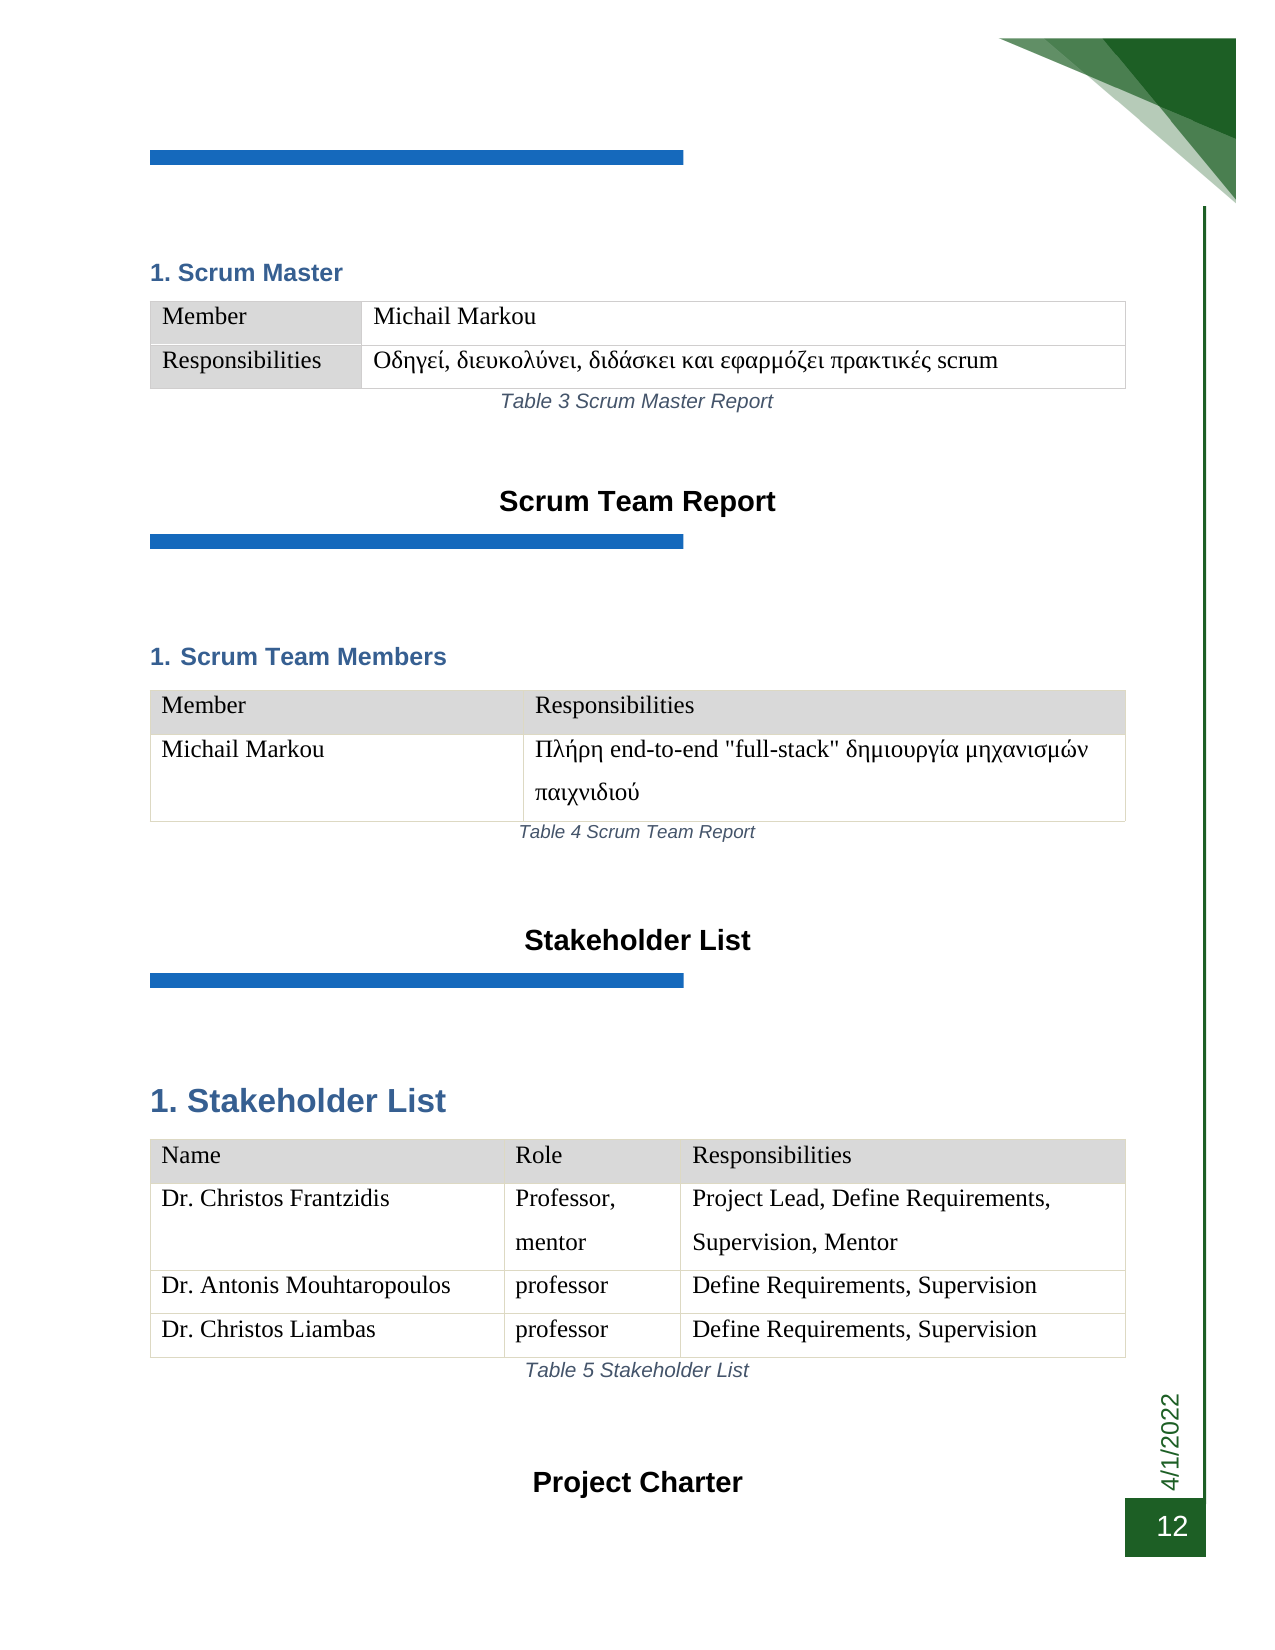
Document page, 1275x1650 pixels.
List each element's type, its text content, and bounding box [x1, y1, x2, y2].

table_header Responsibilities [681, 1140, 1125, 1183]
table_header Role [505, 1140, 680, 1183]
picture [150, 534, 684, 549]
text Project Charter [150, 1465, 1125, 1498]
table_header Name [151, 1140, 504, 1183]
table_cell Responsibilities [151, 346, 361, 388]
text Scrum Team Report [150, 484, 1125, 518]
text Stakeholder List [150, 923, 1125, 957]
picture [150, 150, 684, 165]
text Table 5 Stakeholder List [150, 1358, 1125, 1382]
table_header Responsibilities [524, 691, 1125, 734]
picture [997, 38, 1236, 204]
table_cell Dr. Christos Liambas [151, 1314, 504, 1357]
table_header Michail Markou [362, 302, 1125, 344]
table_cell professor [505, 1271, 680, 1313]
table_cell professor [505, 1314, 680, 1357]
text Table 4 Scrum Team Report [150, 822, 1125, 843]
table_cell Define Requirements, Supervision [681, 1314, 1125, 1357]
text Table 3 Scrum Master Report [150, 389, 1125, 413]
picture [150, 973, 684, 988]
table_cell Οδηγεί, διευκολύνει, διδάσκει και εφαρμόζει πρακτικές scrum [362, 346, 1125, 388]
table_cell Define Requirements, Supervision [681, 1271, 1125, 1313]
table_cell Πλήρη end-to-end "full-stack" δημιουργία μηχανισμών παιχνιδιού [524, 735, 1125, 821]
table_header Member [151, 302, 361, 344]
table_header Member [151, 691, 523, 734]
text 1. Scrum Team Members [150, 642, 1125, 671]
table_cell Project Lead, Define Requirements, Supervision, Mentor [681, 1184, 1125, 1269]
table_cell Dr. Antonis Mouhtaropoulos [151, 1271, 504, 1313]
table_cell Michail Markou [151, 735, 523, 821]
text 1. Scrum Master [150, 258, 1125, 286]
text 1. Stakeholder List [150, 1081, 1125, 1120]
table_cell Professor, mentor [505, 1184, 680, 1269]
table_cell Dr. Christos Frantzidis [151, 1184, 504, 1269]
